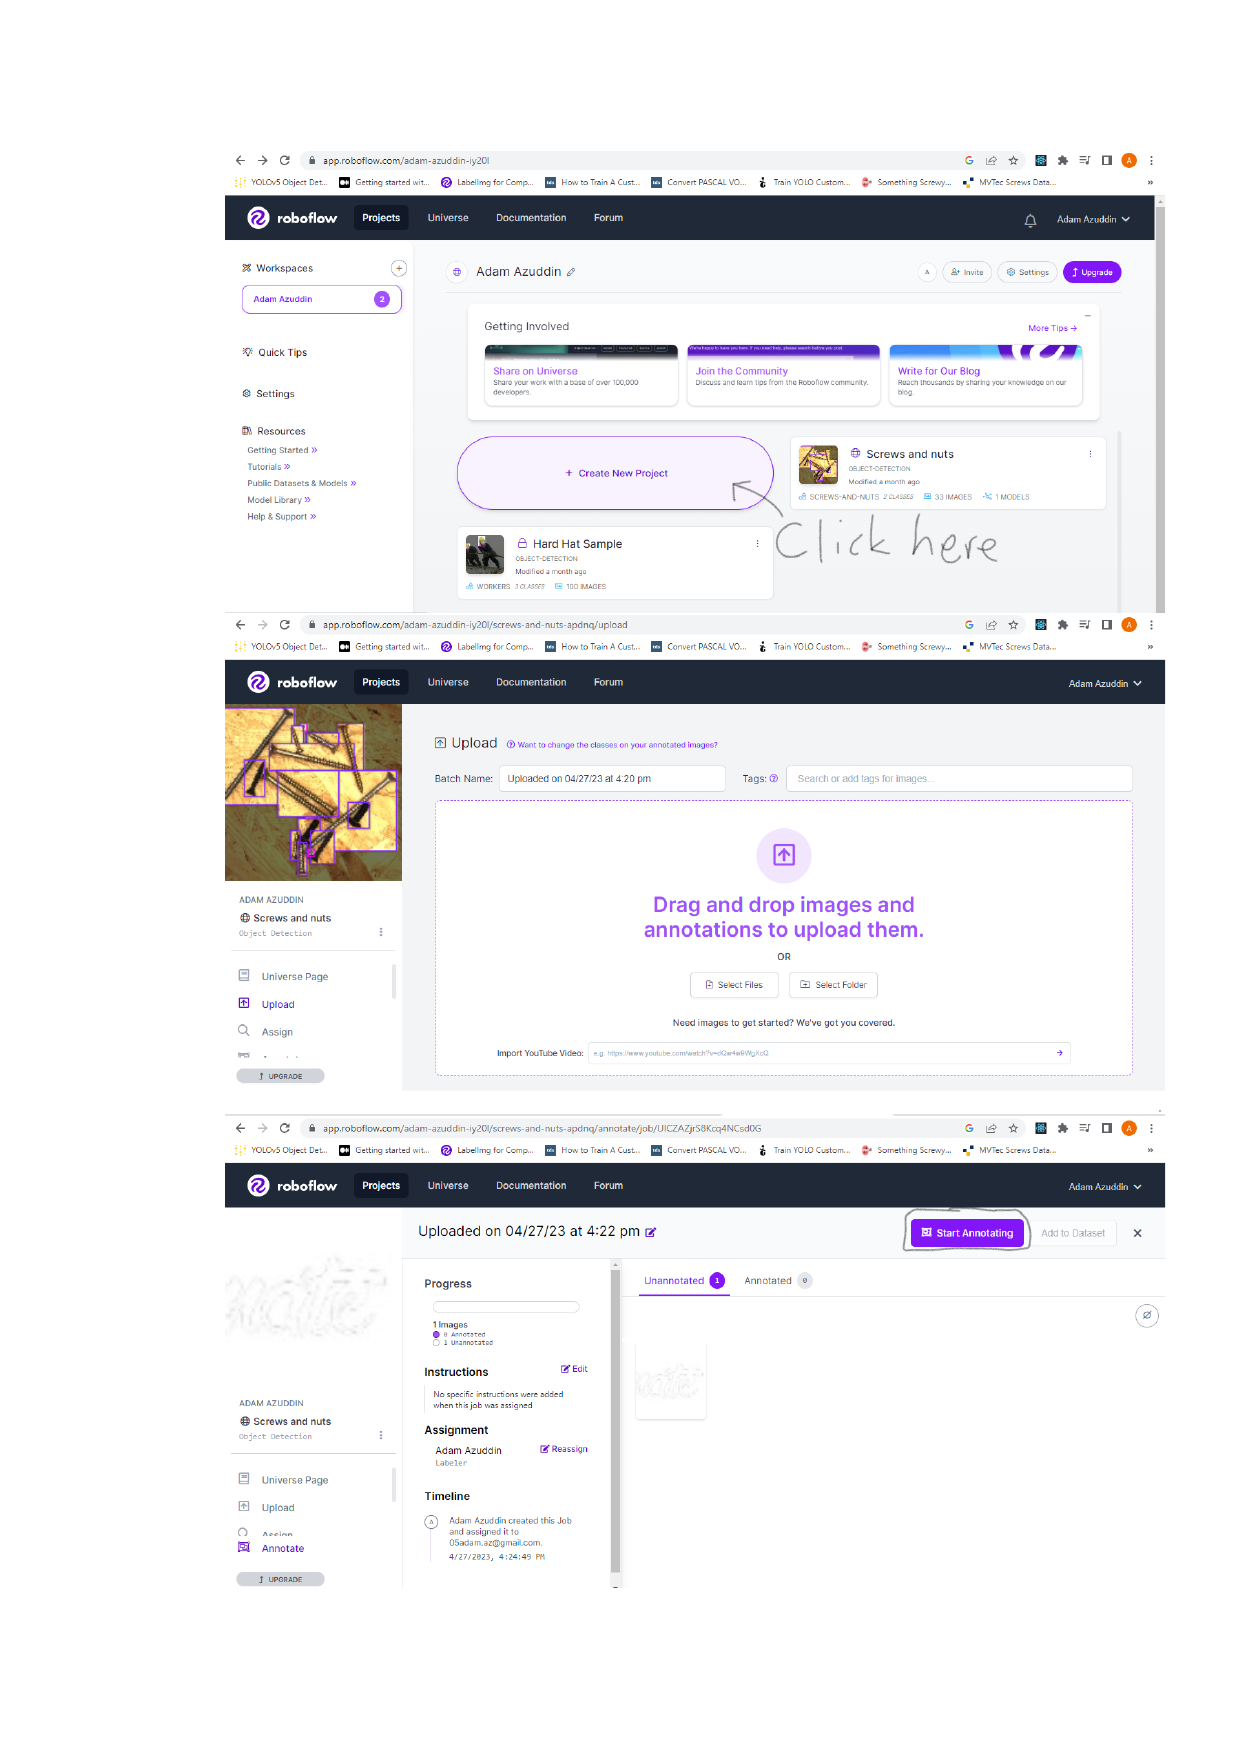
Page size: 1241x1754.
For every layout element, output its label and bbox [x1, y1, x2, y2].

picture [225, 150, 1166, 613]
picture [225, 1114, 1166, 1588]
picture [225, 614, 1166, 1113]
